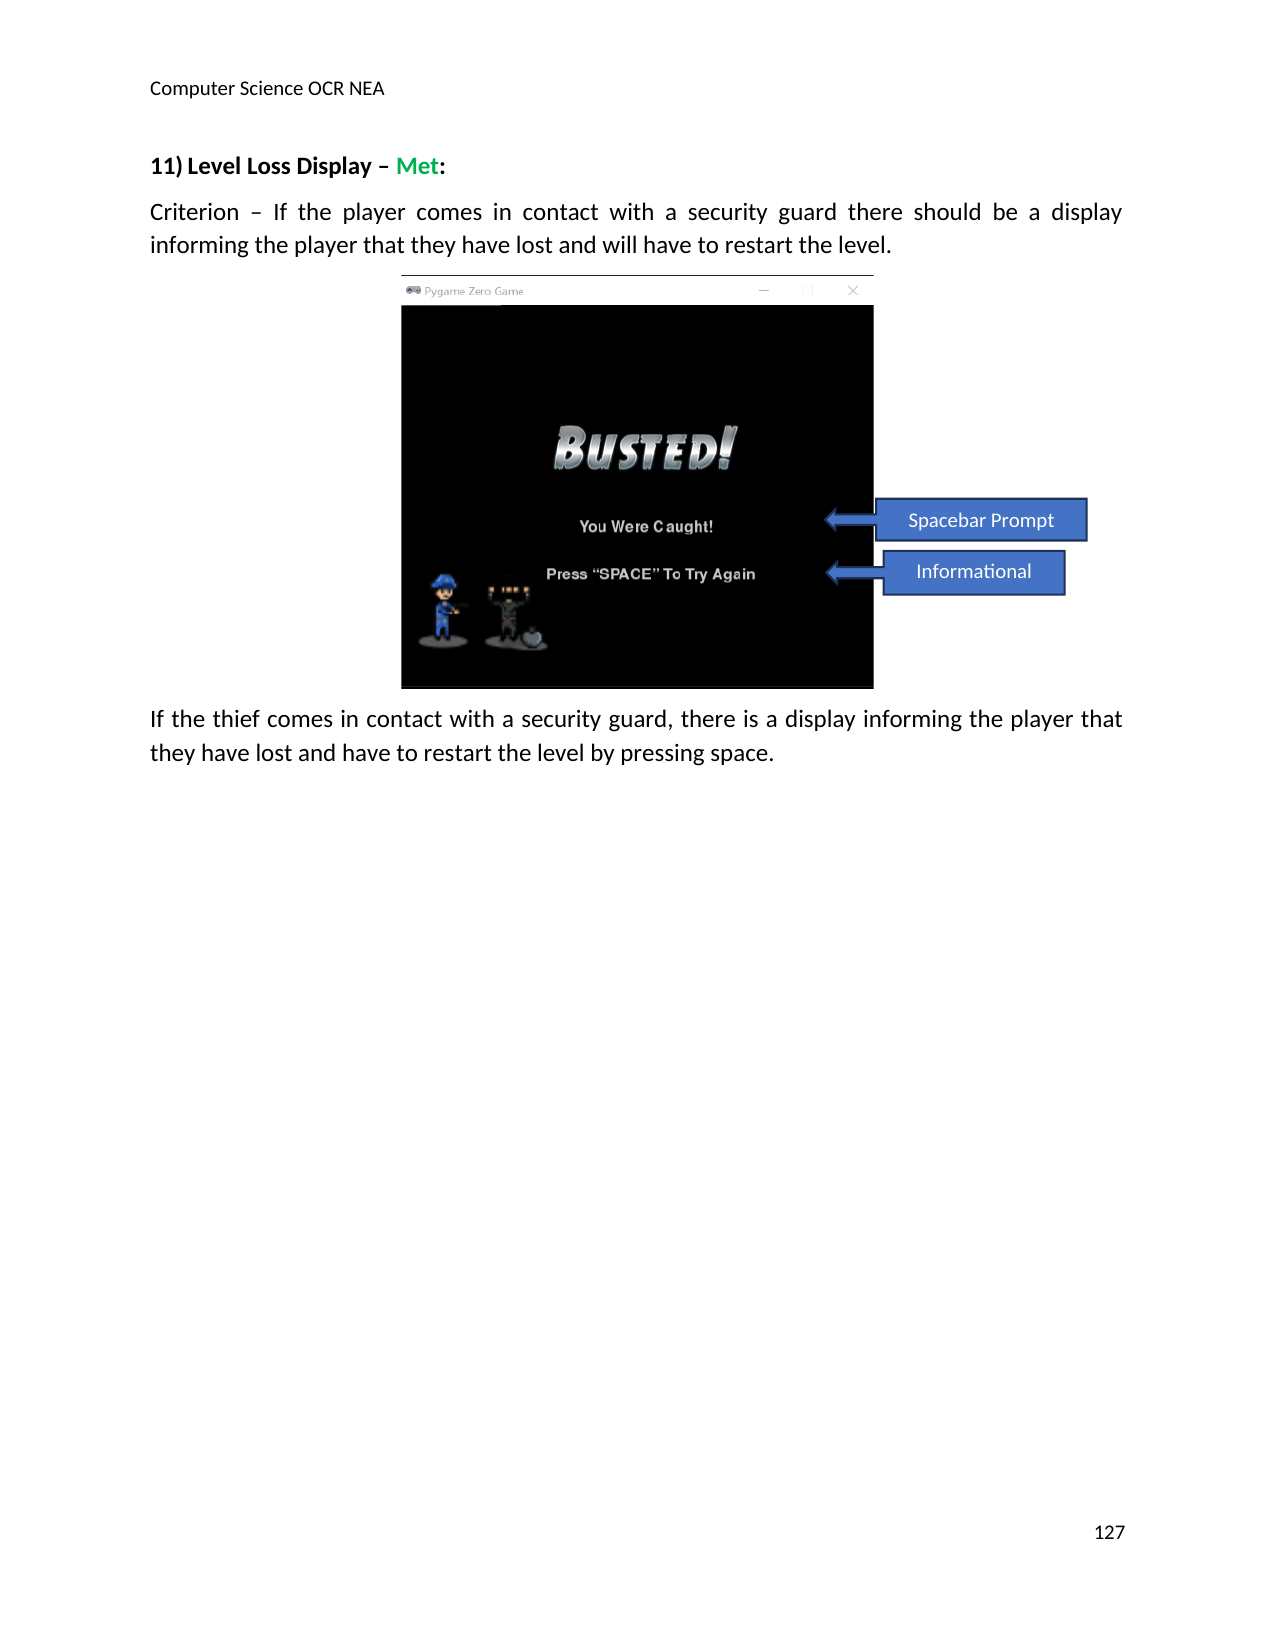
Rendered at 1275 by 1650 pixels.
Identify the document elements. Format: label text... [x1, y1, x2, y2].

text If the thief comes in contact with a security guard, there is a display informing the player that they have lost and have to restart the level by pressing space. [150, 703, 1125, 767]
text Criterion – If the player comes in contact with a security guard there should be a display informing the player that they have lost and will have to restart the level. [150, 196, 1125, 260]
list Level Loss Display – Met: [150, 150, 1125, 181]
